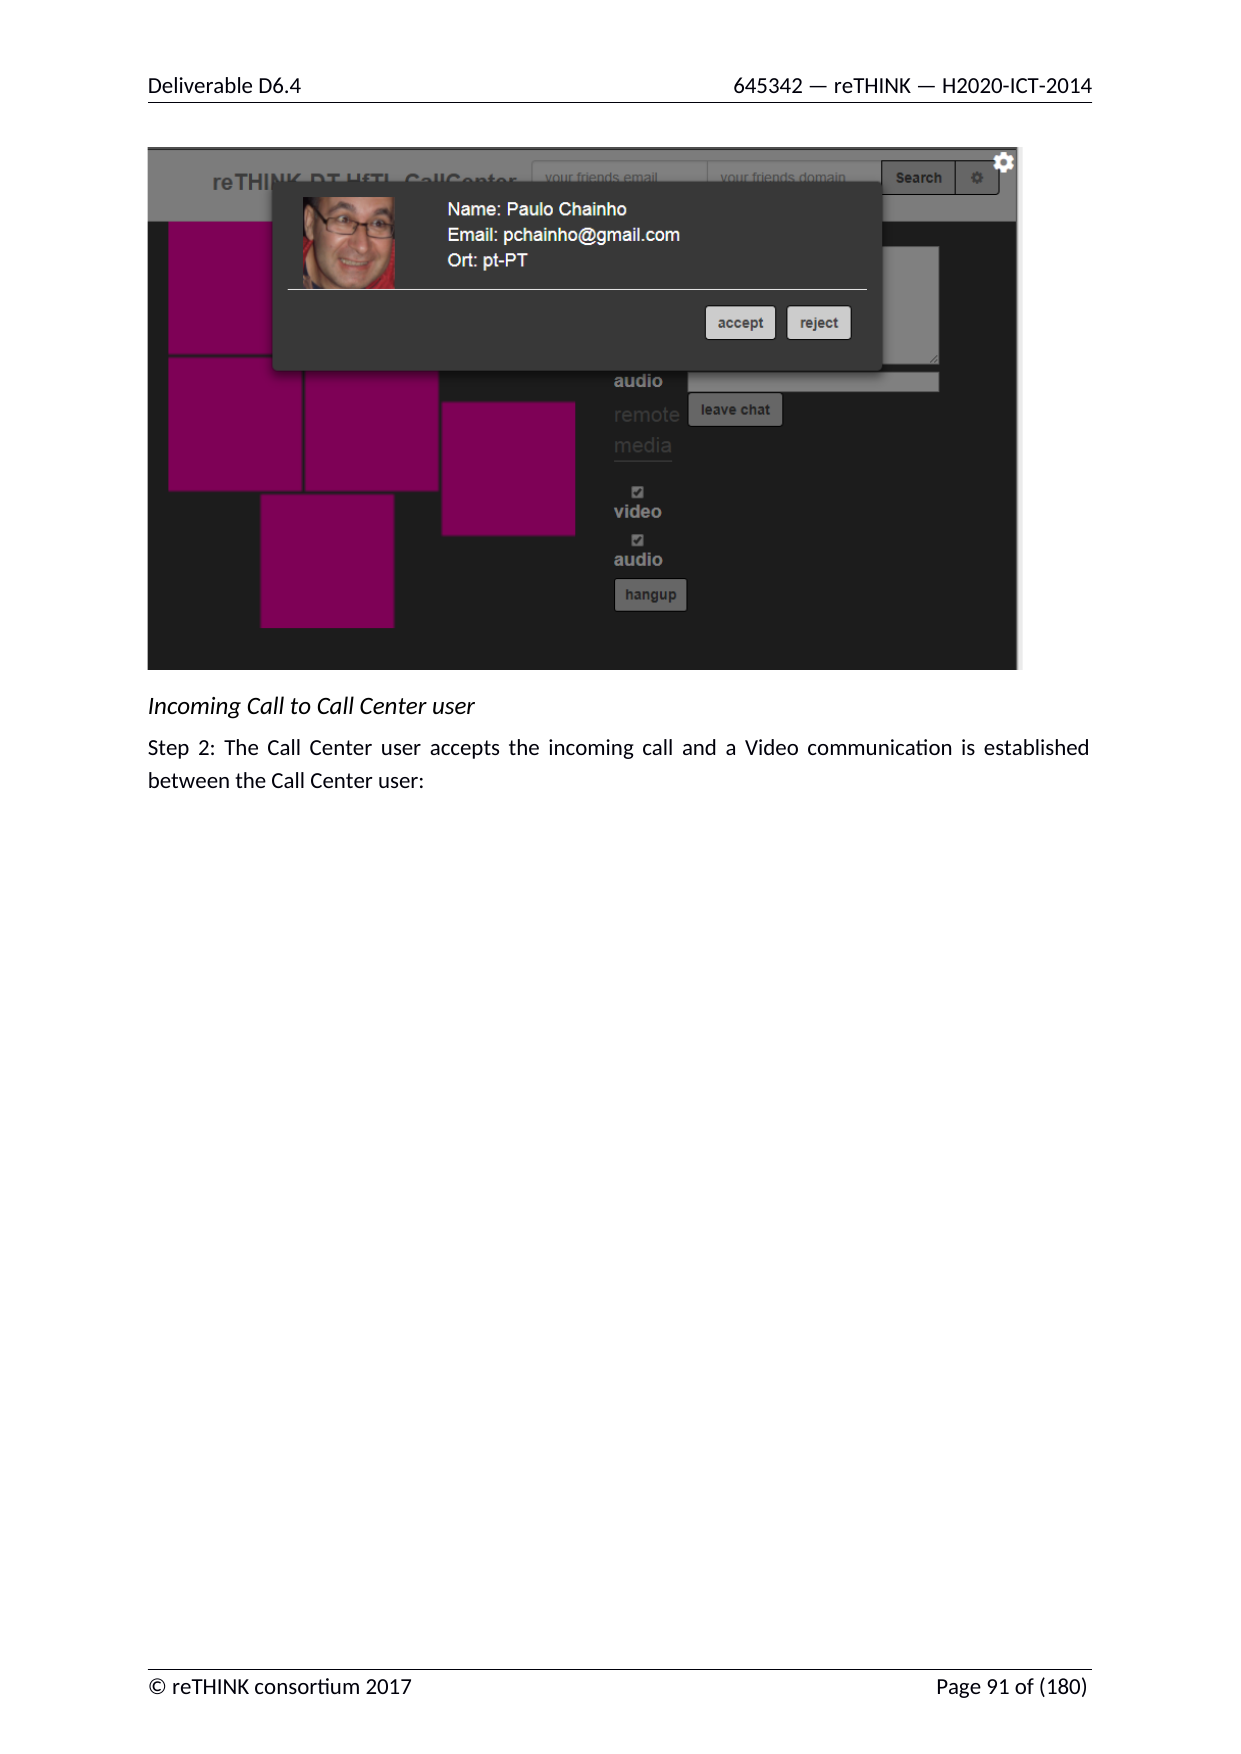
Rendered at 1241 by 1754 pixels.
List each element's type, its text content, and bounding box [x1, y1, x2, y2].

picture [147, 147, 1023, 670]
text Step 2: The Call Center user accepts the incoming call and a Video communication is established between the Call Center user: [148, 733, 1092, 795]
text Incoming Call to Call Center user [148, 690, 1092, 721]
